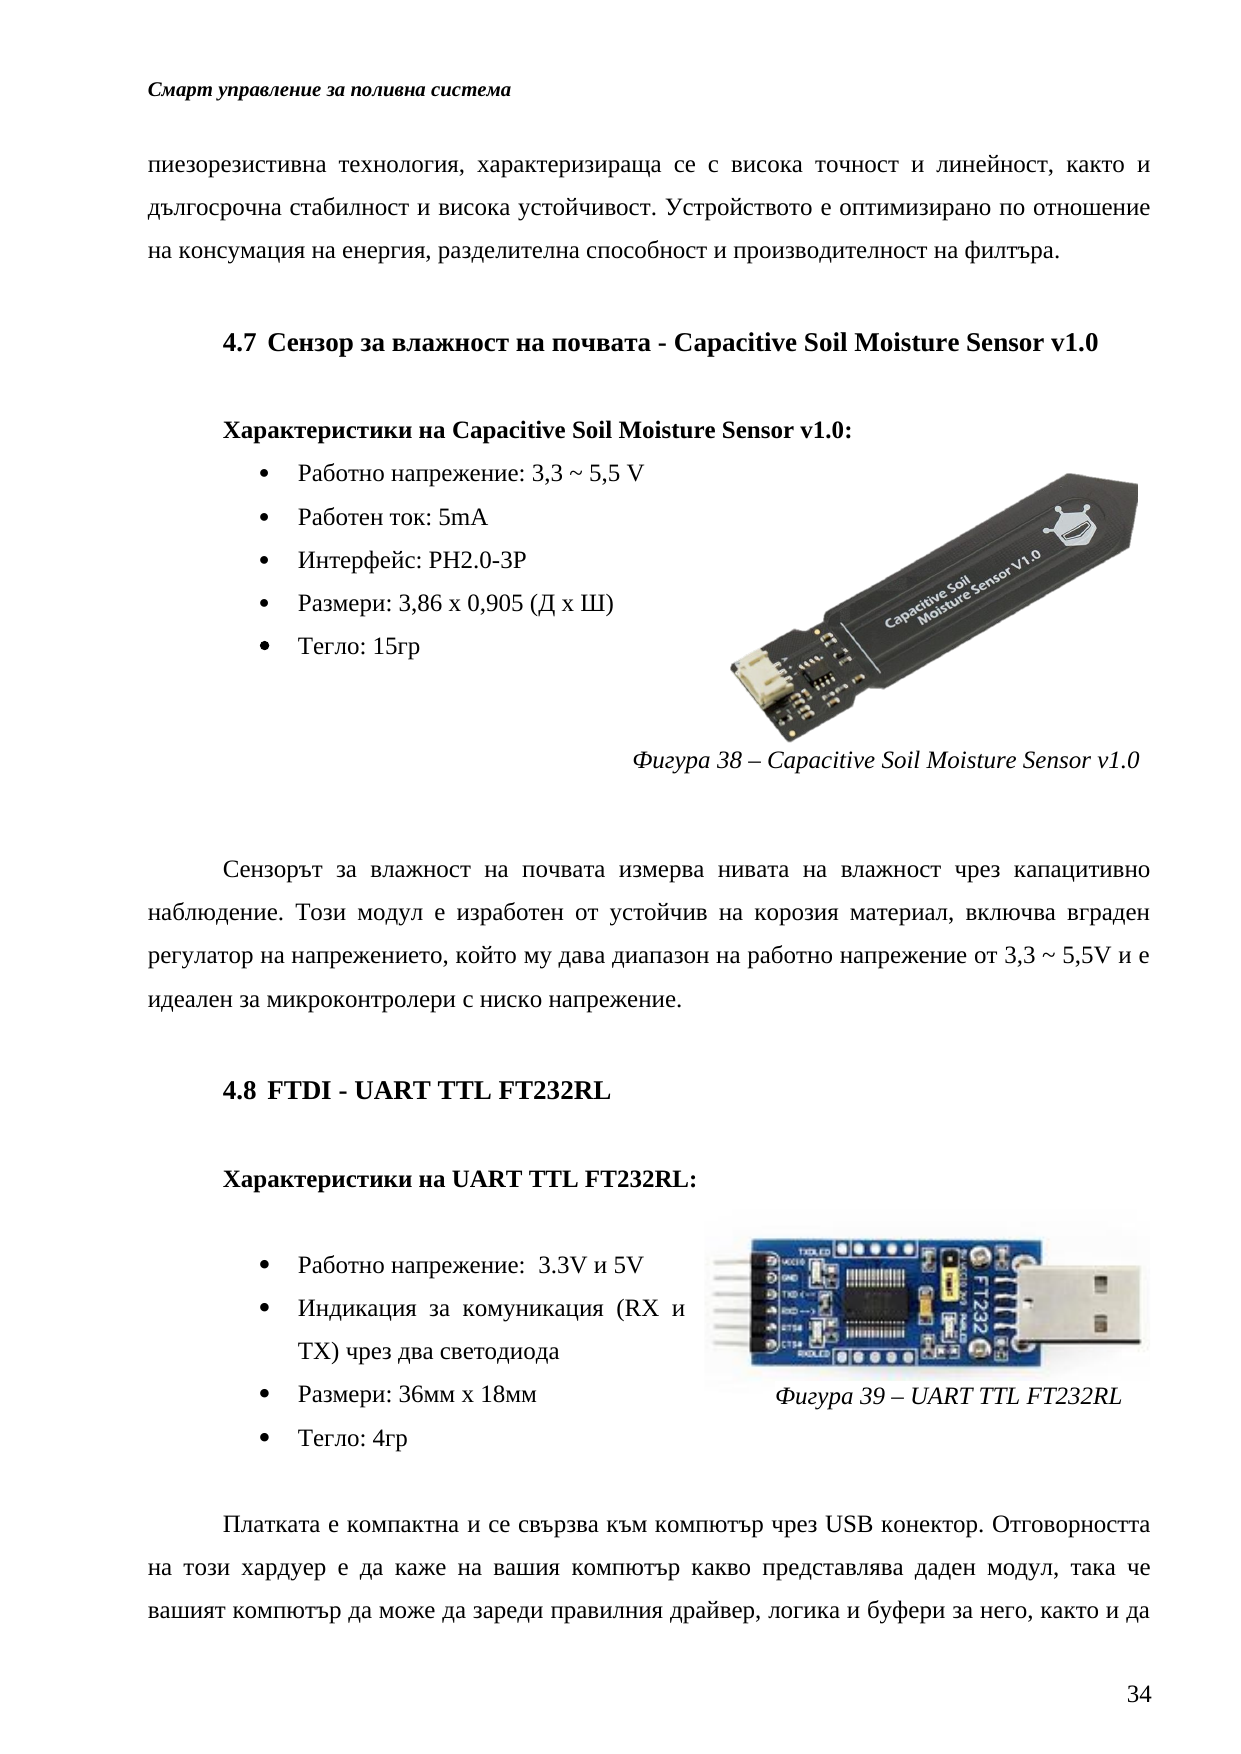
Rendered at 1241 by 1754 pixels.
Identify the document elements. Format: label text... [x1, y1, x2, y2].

list Работно напрежение: 3,3 ~ 5,5 V [260, 458, 1152, 487]
list Индикация за комуникация (RX и TX) чрез два светодиода [260, 1293, 704, 1365]
list Размери: 3,86 x 0,905 (Д x Ш) [260, 588, 720, 617]
list Размери: 36мм х 18мм [260, 1379, 775, 1408]
text Сензорът за влажност на почвата измерва нивата на влажност чрез капацитивно наблюдение. Този модул е изработен от устойчив на корозия материал, включва вграден регулатор на напрежението, който му дава диапазон на работно напрежение от 3,3 ~ 5,5V и е идеален за микроконтролери с ниско напрежение. [148, 854, 1152, 1012]
subtitle Сензор за влажност на почвата - Capacitive Soil Moisture Sensor v1.0 [223, 326, 1152, 357]
list Тегло: 15гр [260, 631, 720, 660]
list Работно напрежение: 3.3V и 5V [260, 1250, 704, 1279]
list Работен ток: 5mA [260, 502, 720, 530]
list Интерфейс: PH2.0-3P [260, 545, 720, 573]
text Характеристики на Capacitive Soil Moisture Sensor v1.0: [148, 415, 1152, 444]
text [148, 1509, 1152, 1624]
list Тегло: 4гр [260, 1423, 1152, 1451]
picture [720, 461, 1152, 744]
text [148, 149, 1152, 264]
text Характеристики на UART TTL FT232RL: [148, 1164, 1152, 1193]
subtitle FTDI - UART TTL FT232RL [223, 1074, 1152, 1105]
picture [704, 1209, 1150, 1394]
